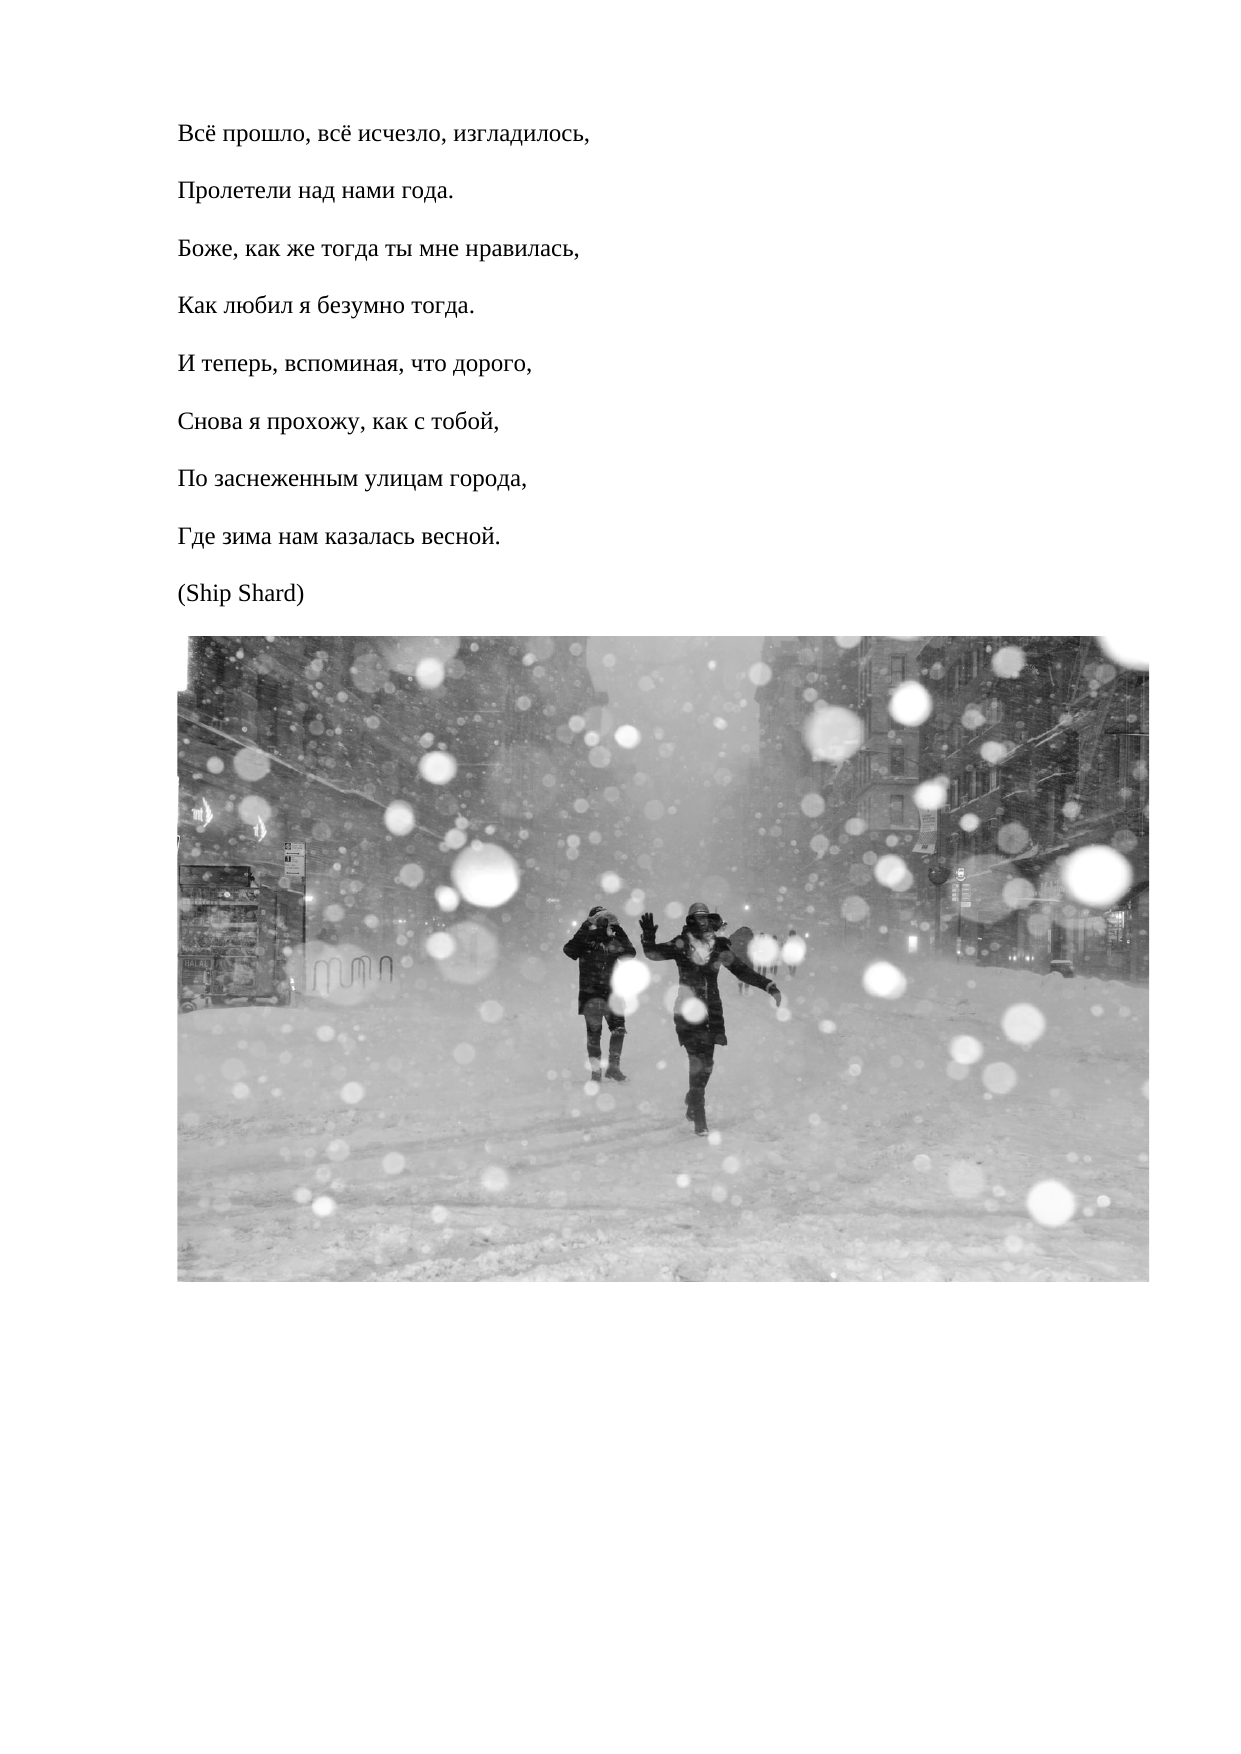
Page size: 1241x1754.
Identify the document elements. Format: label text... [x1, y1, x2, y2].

text Снова я прохожу, как с тобой, По заснеженным улицам города, Где зима нам казалась весной. (Ship Shard) [177, 406, 1152, 607]
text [177, 118, 1152, 377]
picture [177, 636, 1150, 1282]
